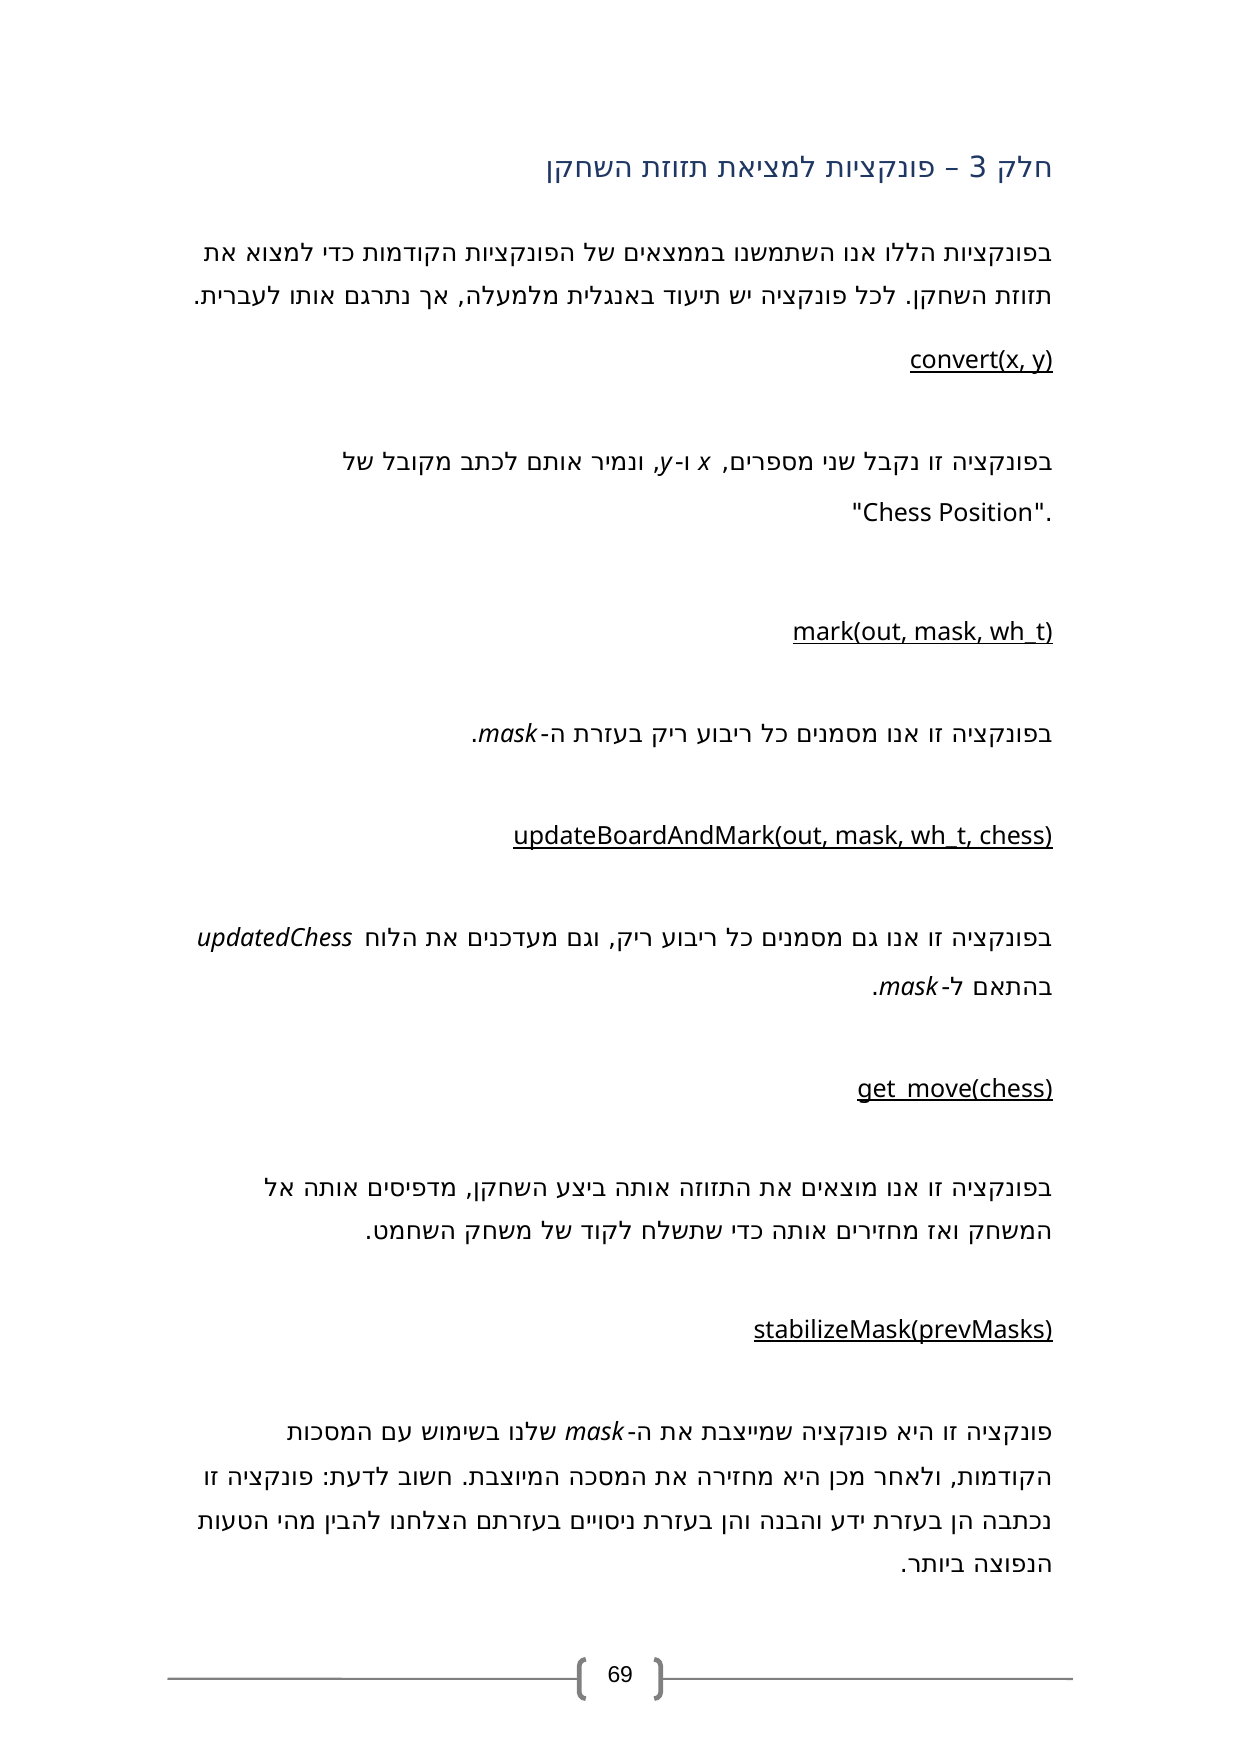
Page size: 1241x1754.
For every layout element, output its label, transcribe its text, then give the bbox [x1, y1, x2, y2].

text updateBoardAndMark(out, mask, wh_t, chess) [187, 818, 1053, 852]
text בפונקציה זו אנו מסמנים כל ריבוע ריק בעזרת ה-mask. [187, 716, 1053, 750]
text ."Chess Position" [187, 495, 1053, 529]
text בפונקציה זו אנו גם מסמנים כל ריבוע ריק, וגם מעדכנים את הלוח updatedChess בהתאם ל-mask. [187, 920, 1053, 1003]
text mark(out, mask, wh_t) [187, 614, 1053, 648]
text stabilizeMask(prevMasks) [187, 1311, 1053, 1345]
text בפונקציה זו אנו מוצאים את התזוזה אותה ביצע השחקן, מדפיסים אותה אל המשחק ואז מחזירים אותה כדי שתשלח לקוד של משחק השחמט. [187, 1173, 1053, 1246]
text convert(x, y) [187, 342, 1053, 376]
text בפונקציה זו נקבל שני מספרים, x ו-y, ונמיר אותם לכתב מקובל של [187, 444, 1053, 478]
text get_move(chess) [187, 1071, 1053, 1105]
text בפונקציות הללו אנו השתמשנו בממצאים של הפונקציות הקודמות כדי למצוא את תזוזת השחקן. לכל פונקציה יש תיעוד באנגלית מלמעלה, אך נתרגם אותו לעברית. [187, 238, 1053, 311]
subtitle חלק 3 – פונקציות למציאת תזוזת השחקן [187, 150, 1053, 184]
text פונקציה זו היא פונקציה שמייצבת את ה-mask שלנו בשימוש עם המסכות הקודמות, ולאחר מכן היא מחזירה את המסכה המיוצבת. חשוב לדעת: פונקציה זו נכתבה הן בעזרת ידע והבנה והן בעזרת ניסויים בעזרתם הצלחנו להבין מהי הטעות הנפוצה ביותר. [187, 1413, 1053, 1579]
